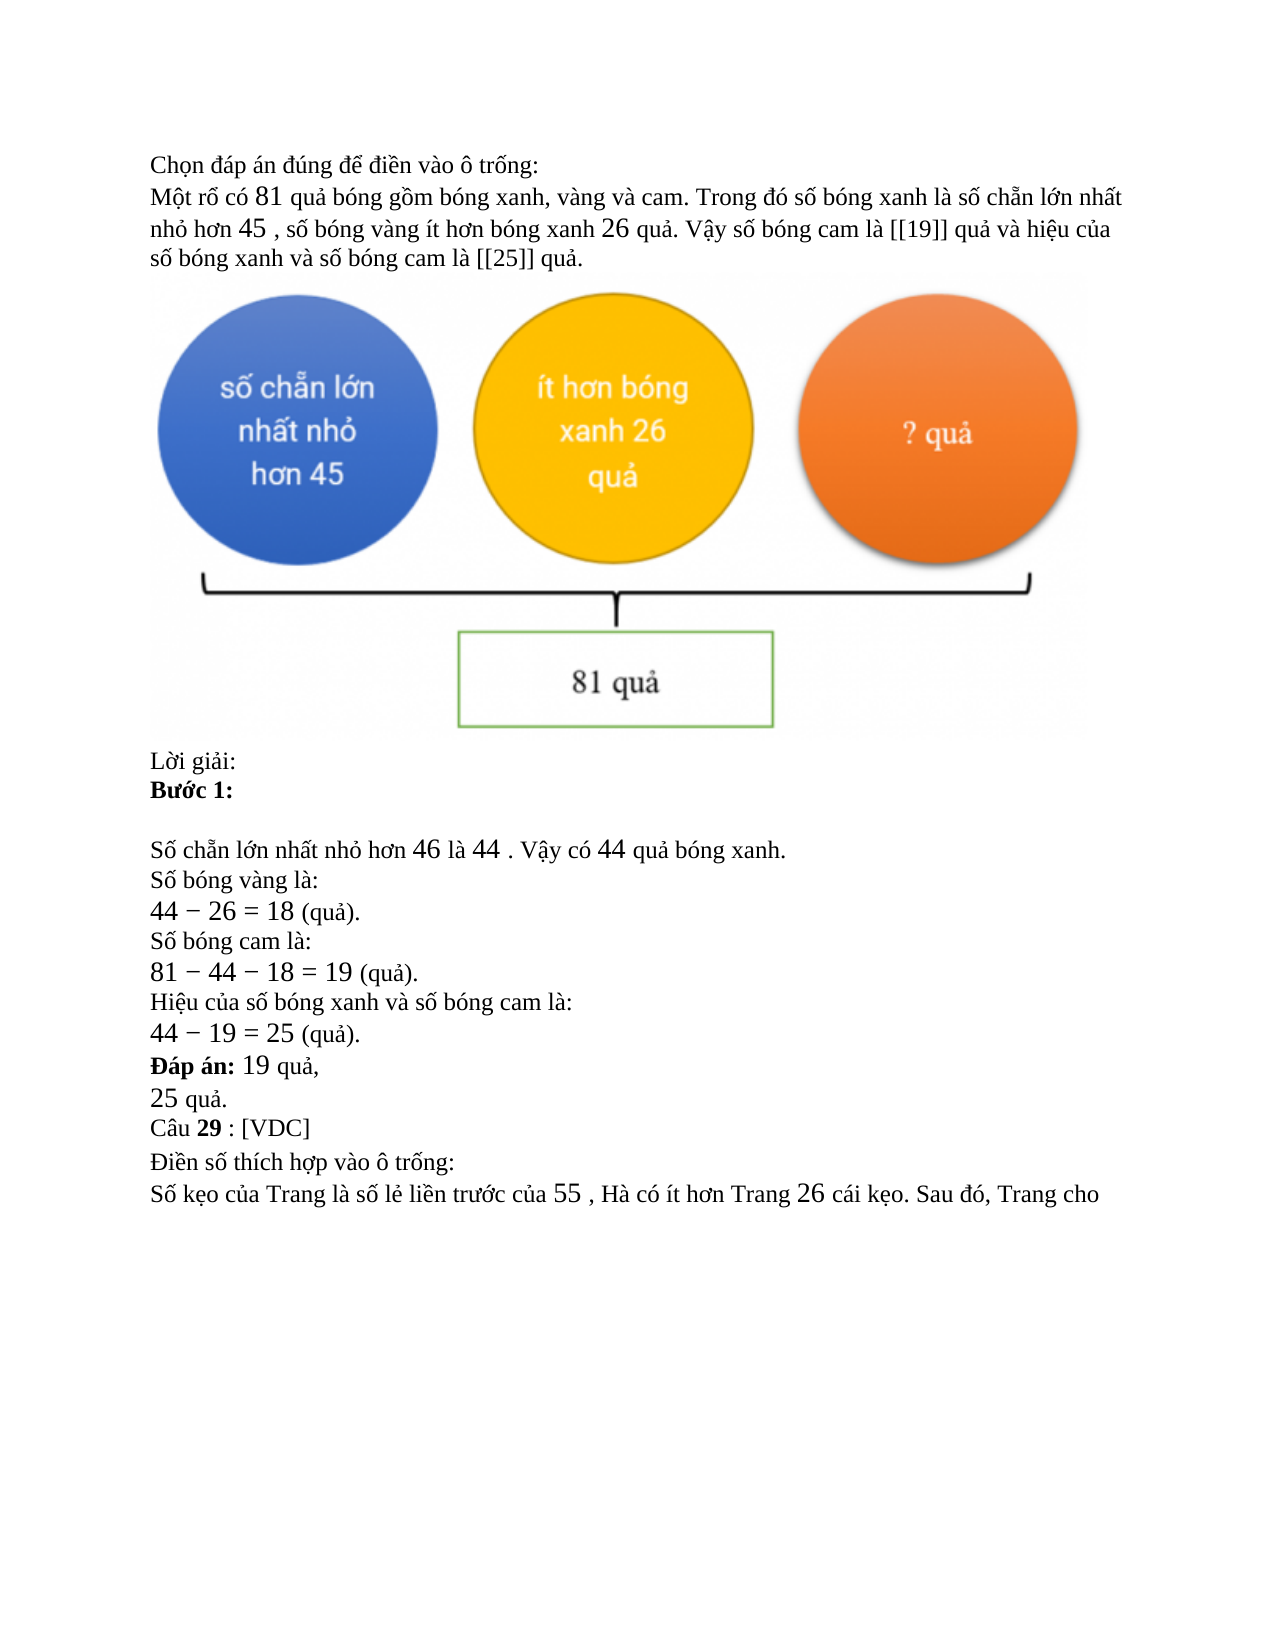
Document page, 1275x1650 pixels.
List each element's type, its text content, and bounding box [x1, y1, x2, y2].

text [150, 1147, 1125, 1208]
text Số chẵn lớn nhất nhỏ hơn 46 là 44 . Vậy có 44 quả bóng xanh. Số bóng vàng là: 44 − 26 = 18 (quả). Số bóng cam là: 81 − 44 − 18 = 19 (quả). Hiệu của số bóng xanh và số bóng cam là: 44 − 19 = 25 (quả). Đáp án: 19 quả, 25 quả. [150, 804, 1125, 1113]
text Bước 1: [150, 775, 1125, 804]
text Câu 29 : [VDC] [150, 1113, 1125, 1142]
picture [150, 272, 1088, 741]
text Lời giải: [150, 746, 1125, 775]
